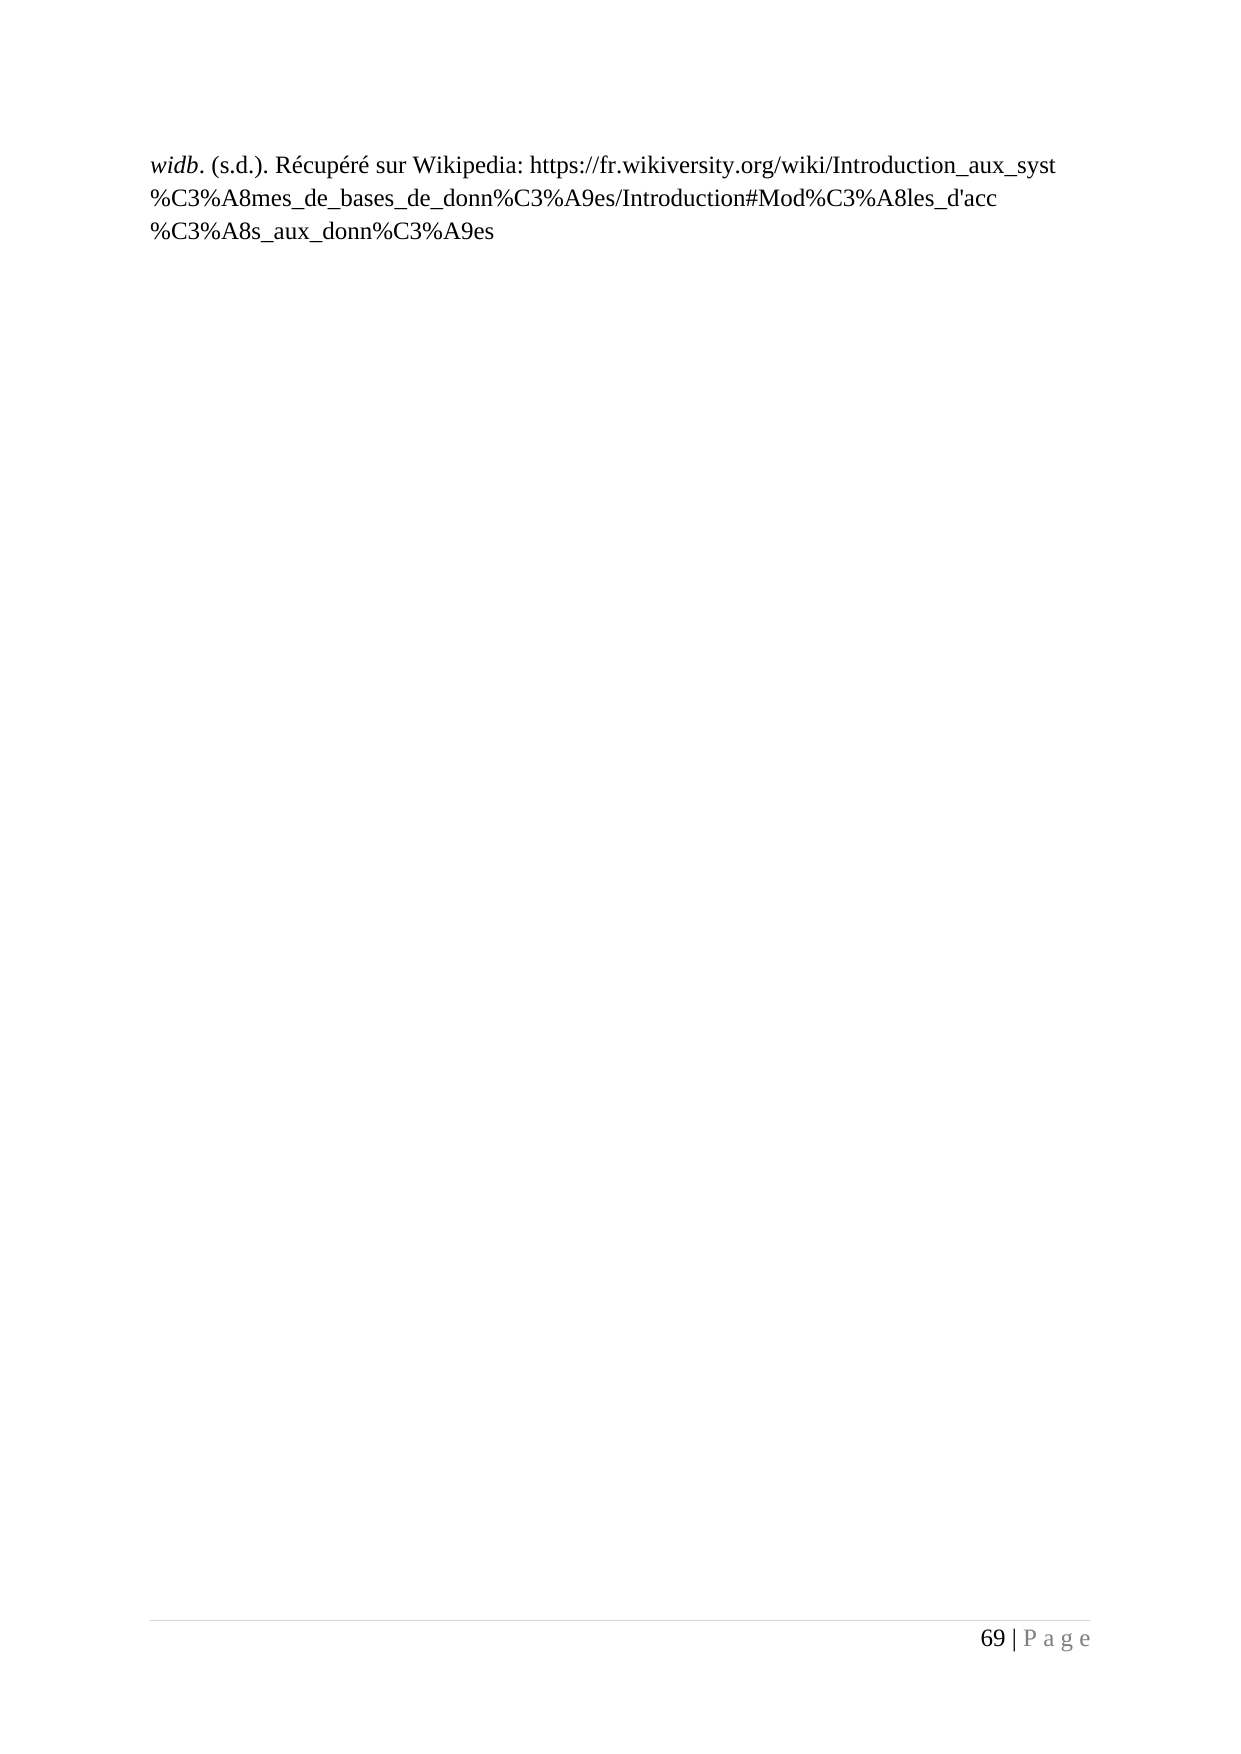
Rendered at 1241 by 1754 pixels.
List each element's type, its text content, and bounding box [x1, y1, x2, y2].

text widb. (s.d.). Récupéré sur Wikipedia: https://fr.wikiversity.org/wiki/Introduction_aux_syst%C3%A8mes_de_bases_de_donn%C3%A9es/Introduction#Mod%C3%A8les_d'acc%C3%A8s_aux_donn%C3%A9es [150, 150, 1090, 245]
